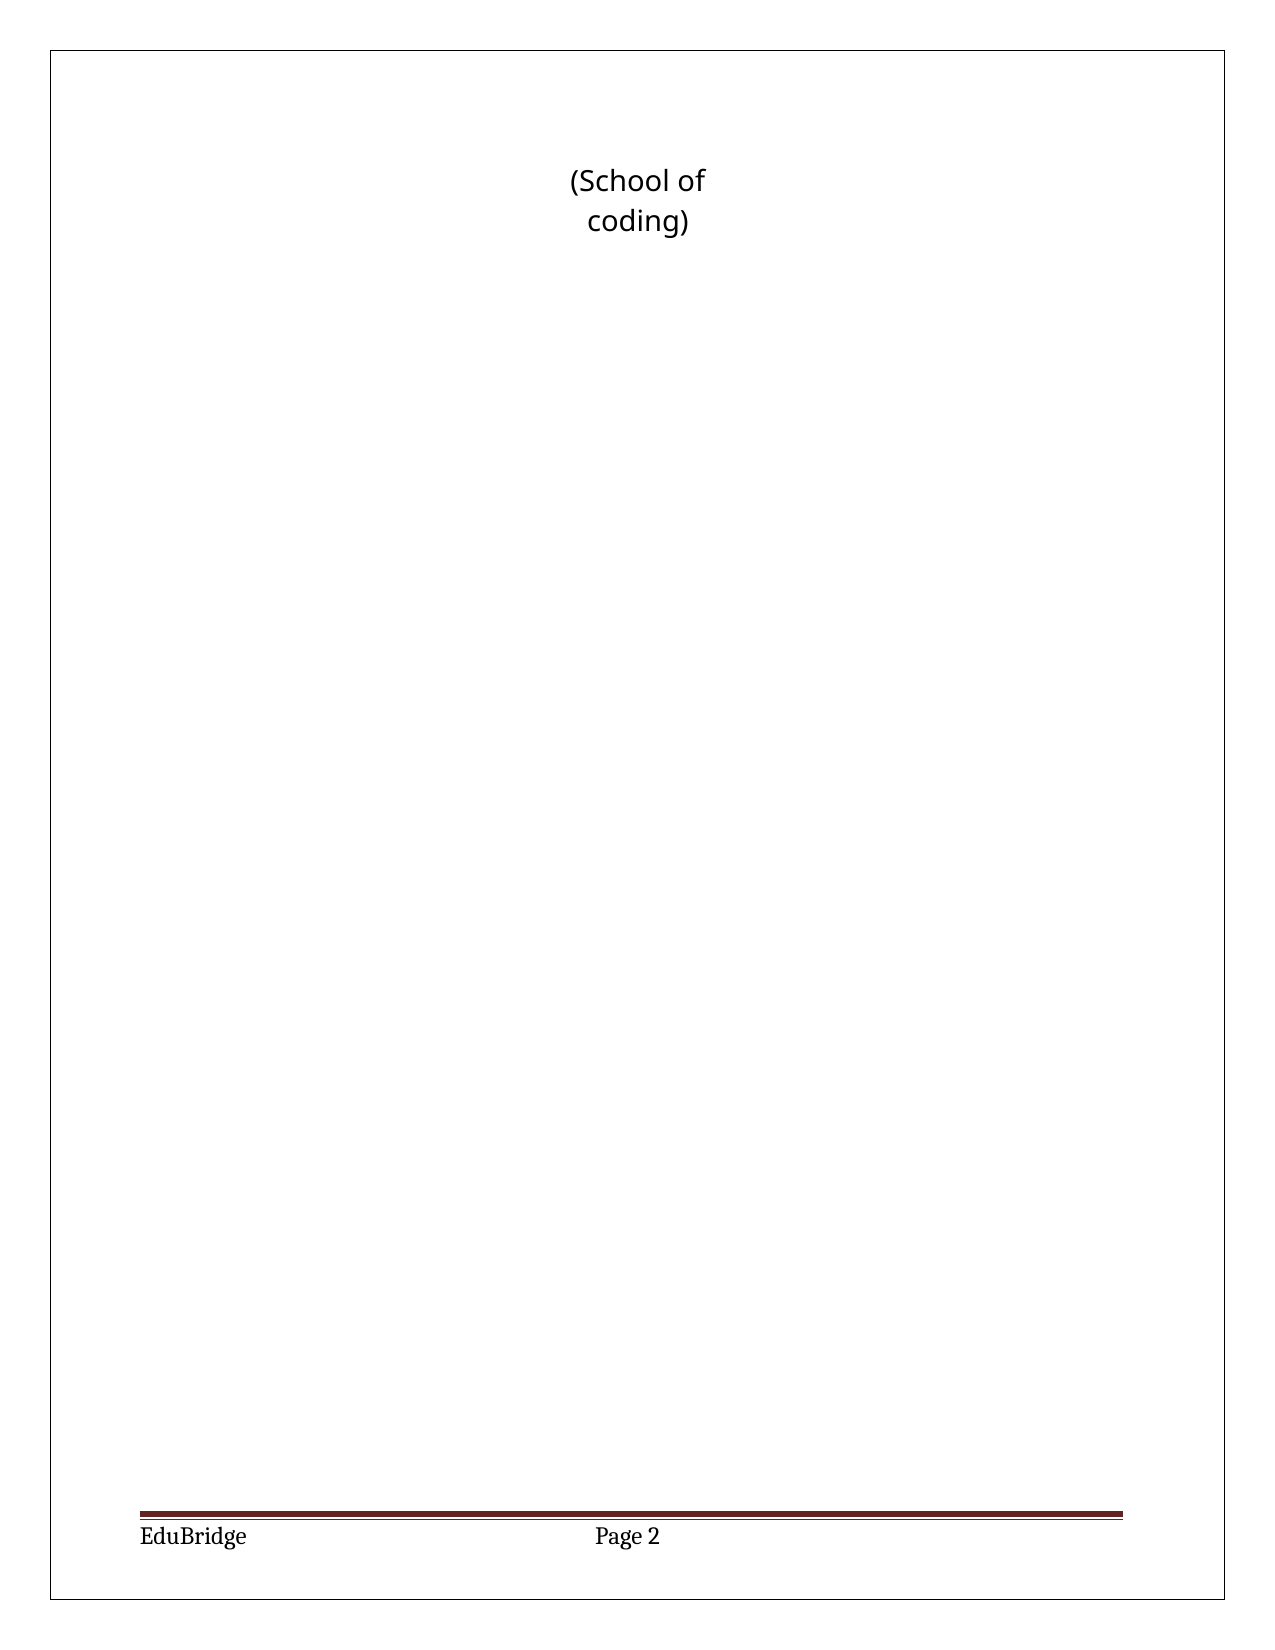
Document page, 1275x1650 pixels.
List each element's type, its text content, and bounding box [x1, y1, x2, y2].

text (School of coding) [516, 160, 759, 240]
